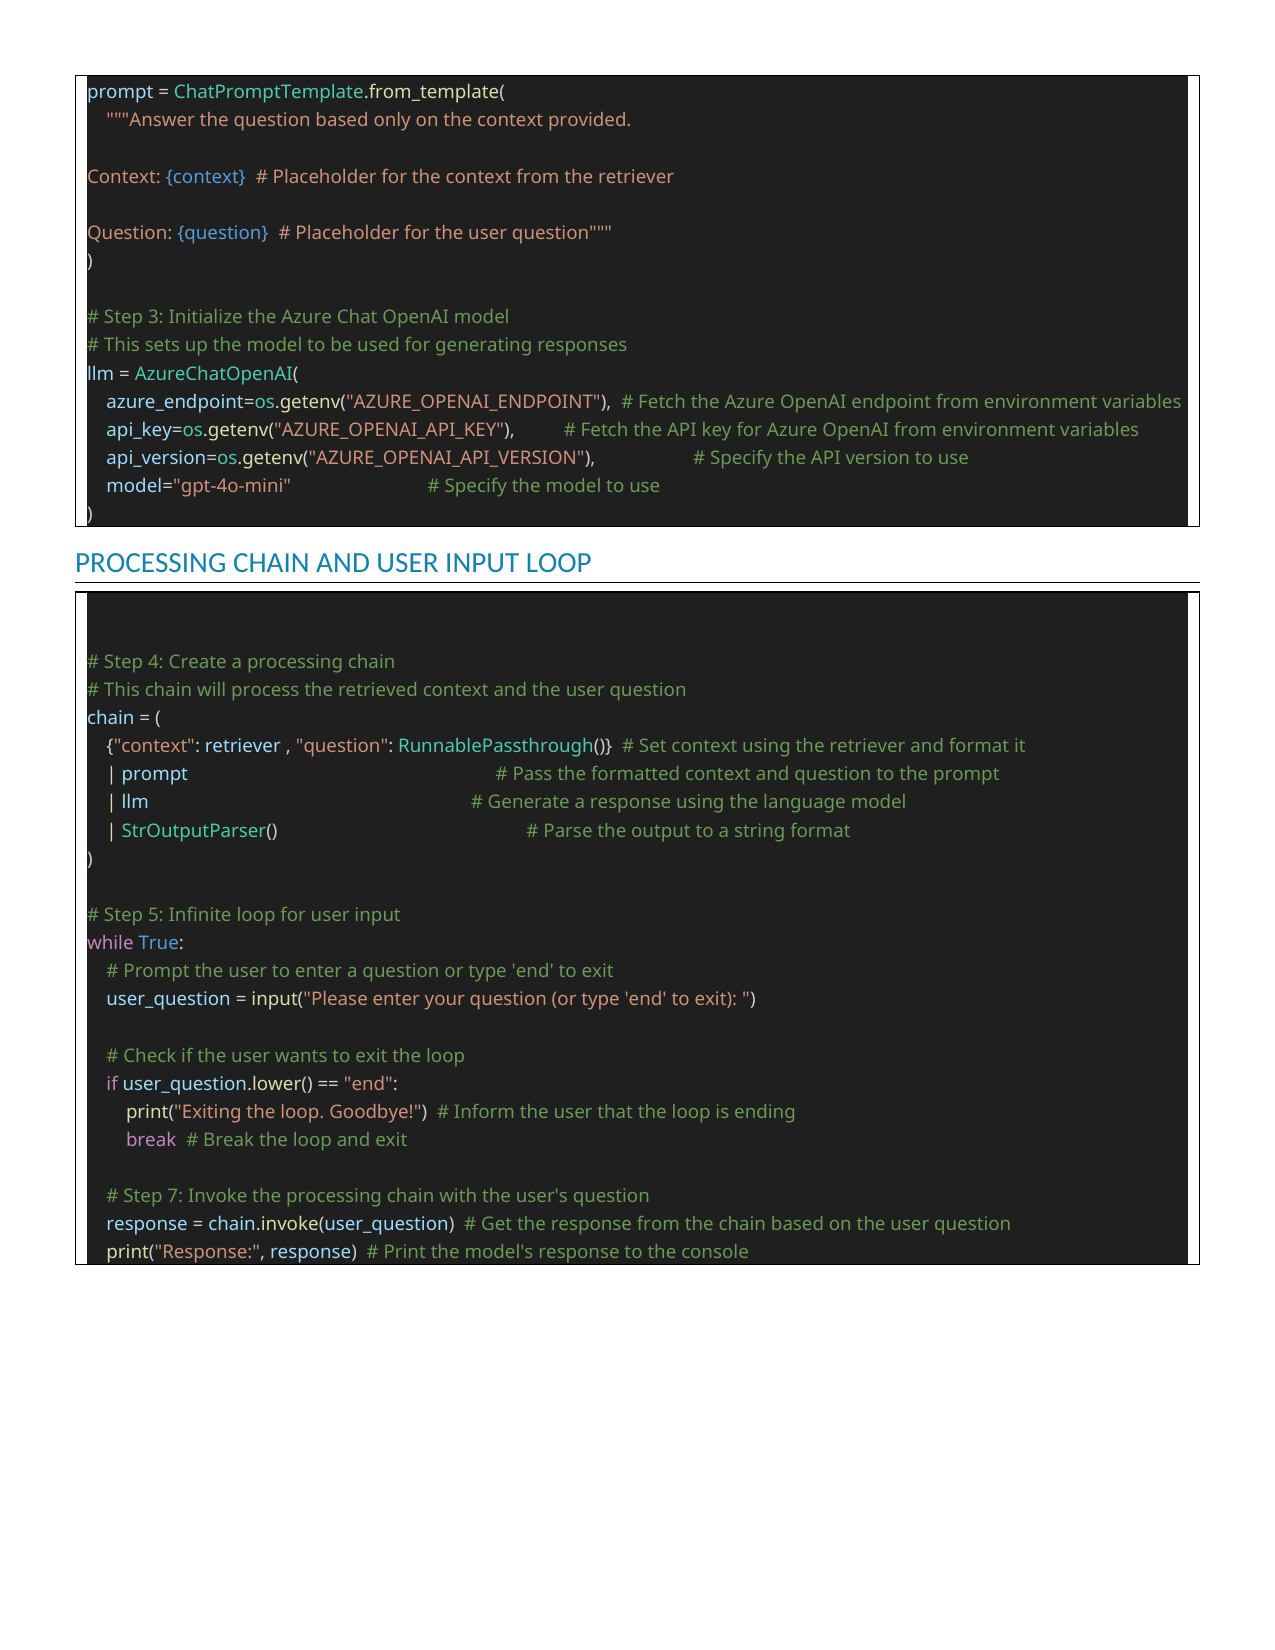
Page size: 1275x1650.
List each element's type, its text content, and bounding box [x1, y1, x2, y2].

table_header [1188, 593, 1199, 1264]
subtitle PROCESSING CHAIN AND USER INPUT LOOP [75, 544, 1200, 582]
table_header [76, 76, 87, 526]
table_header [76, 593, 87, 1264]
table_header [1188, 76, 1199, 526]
